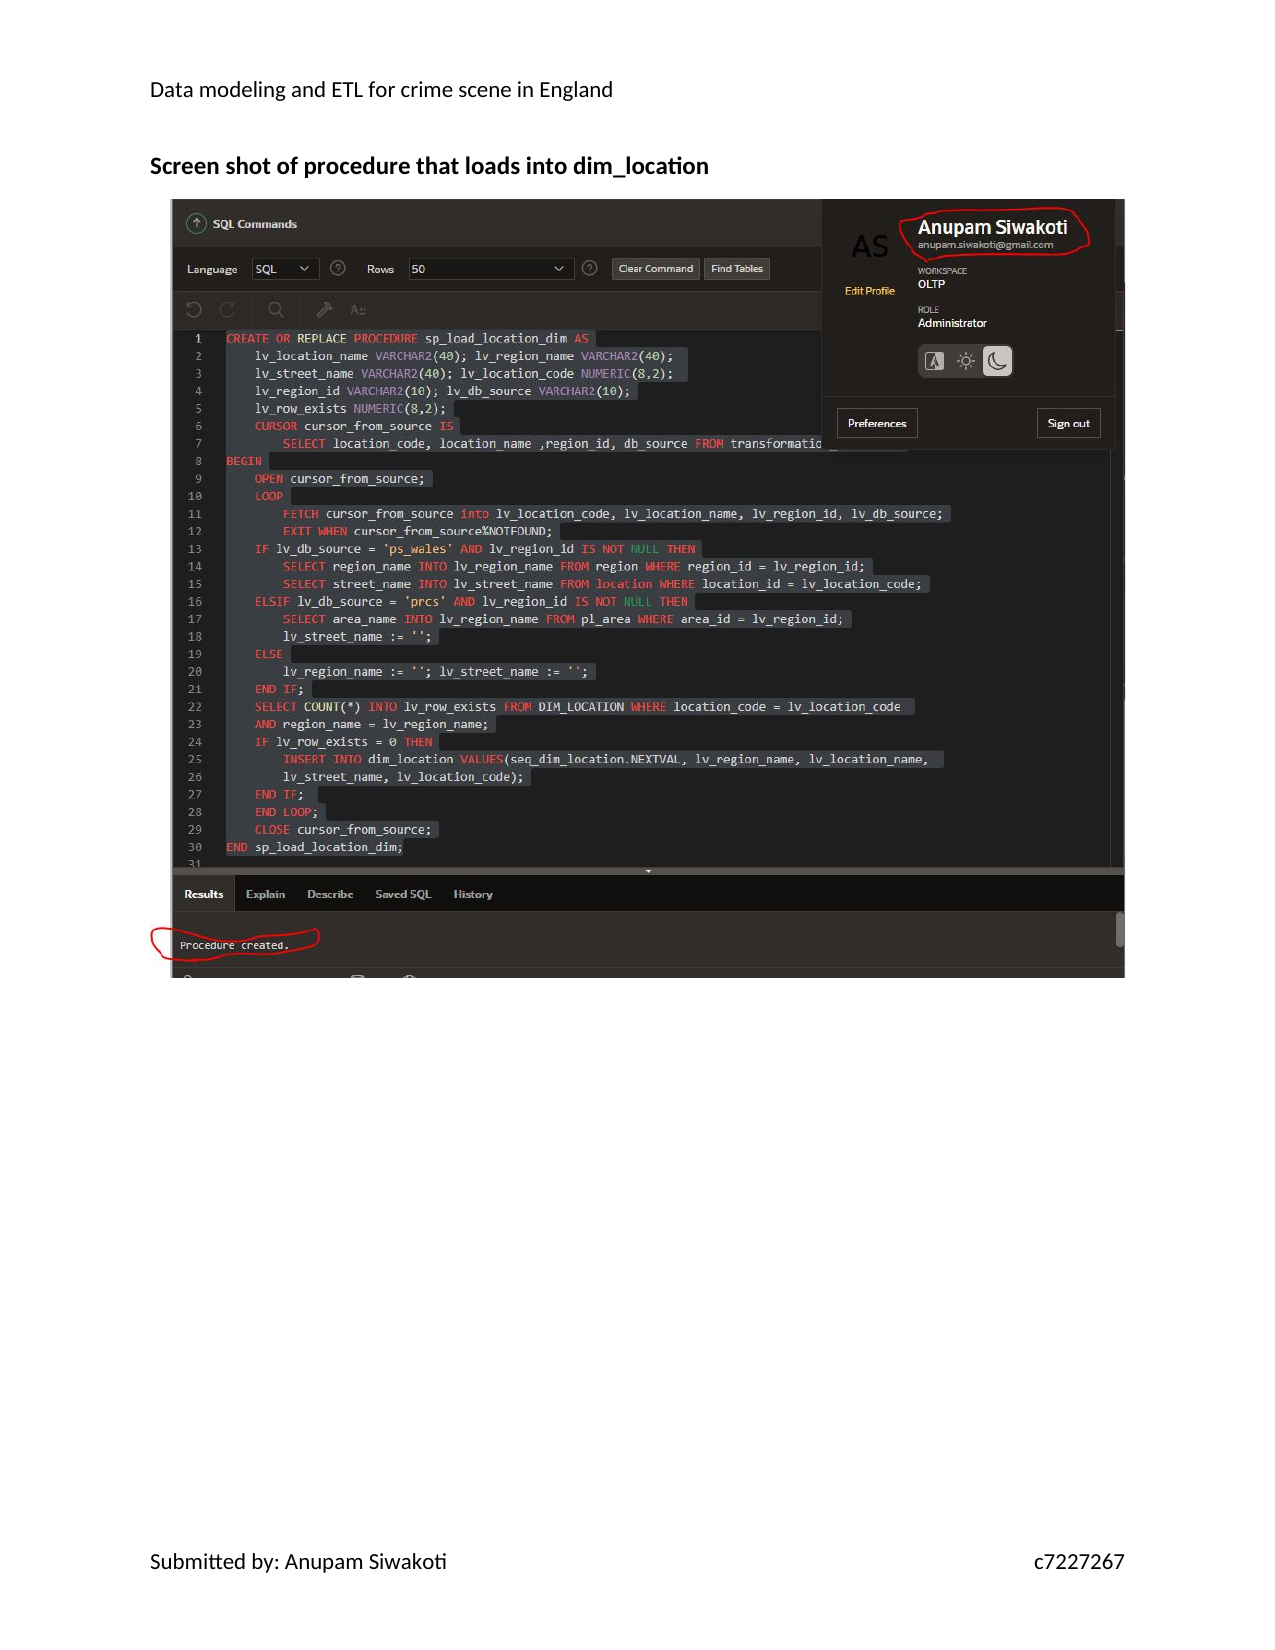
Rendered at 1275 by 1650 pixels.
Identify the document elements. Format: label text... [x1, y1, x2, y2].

text Screen shot of procedure that loads into dim_location [150, 150, 1125, 181]
picture [150, 199, 1125, 978]
